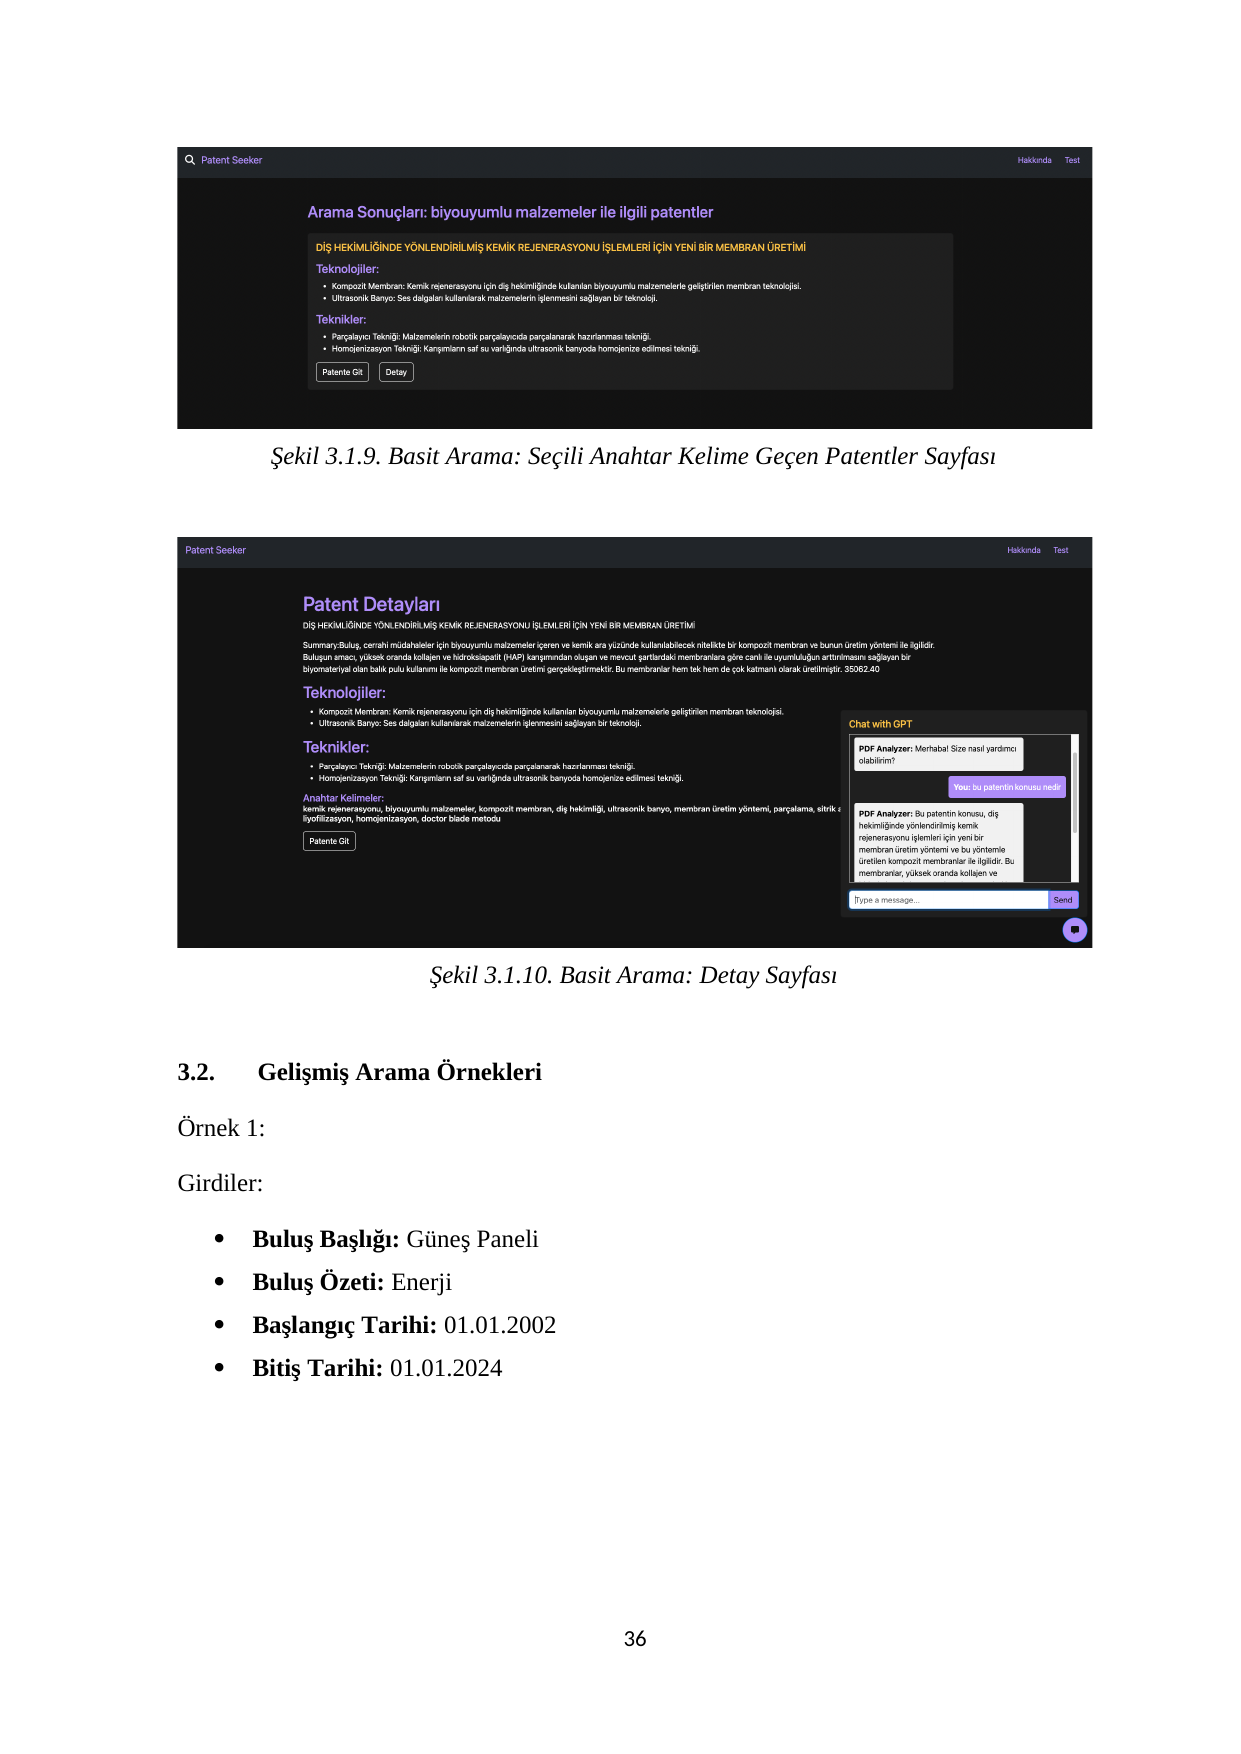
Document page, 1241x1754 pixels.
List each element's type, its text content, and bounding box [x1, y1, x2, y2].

text Örnek 1: [177, 1113, 1092, 1141]
list Bitiş Tarihi: 01.01.2024 [215, 1353, 1092, 1382]
picture [177, 537, 1093, 948]
picture [177, 147, 1093, 429]
list Başlangıç Tarihi: 01.01.2002 [215, 1310, 1092, 1339]
text Şekil 3.1.9. Basit Arama: Seçili Anahtar Kelime Geçen Patentler Sayfası [177, 441, 1092, 470]
text Şekil 3.1.10. Basit Arama: Detay Sayfası [177, 960, 1092, 989]
list Buluş Özeti: Enerji [215, 1267, 1092, 1296]
list Gelişmiş Arama Örnekleri [177, 1057, 1092, 1086]
text Girdiler: [177, 1168, 1092, 1197]
list Buluş Başlığı: Güneş Paneli [215, 1224, 1092, 1253]
